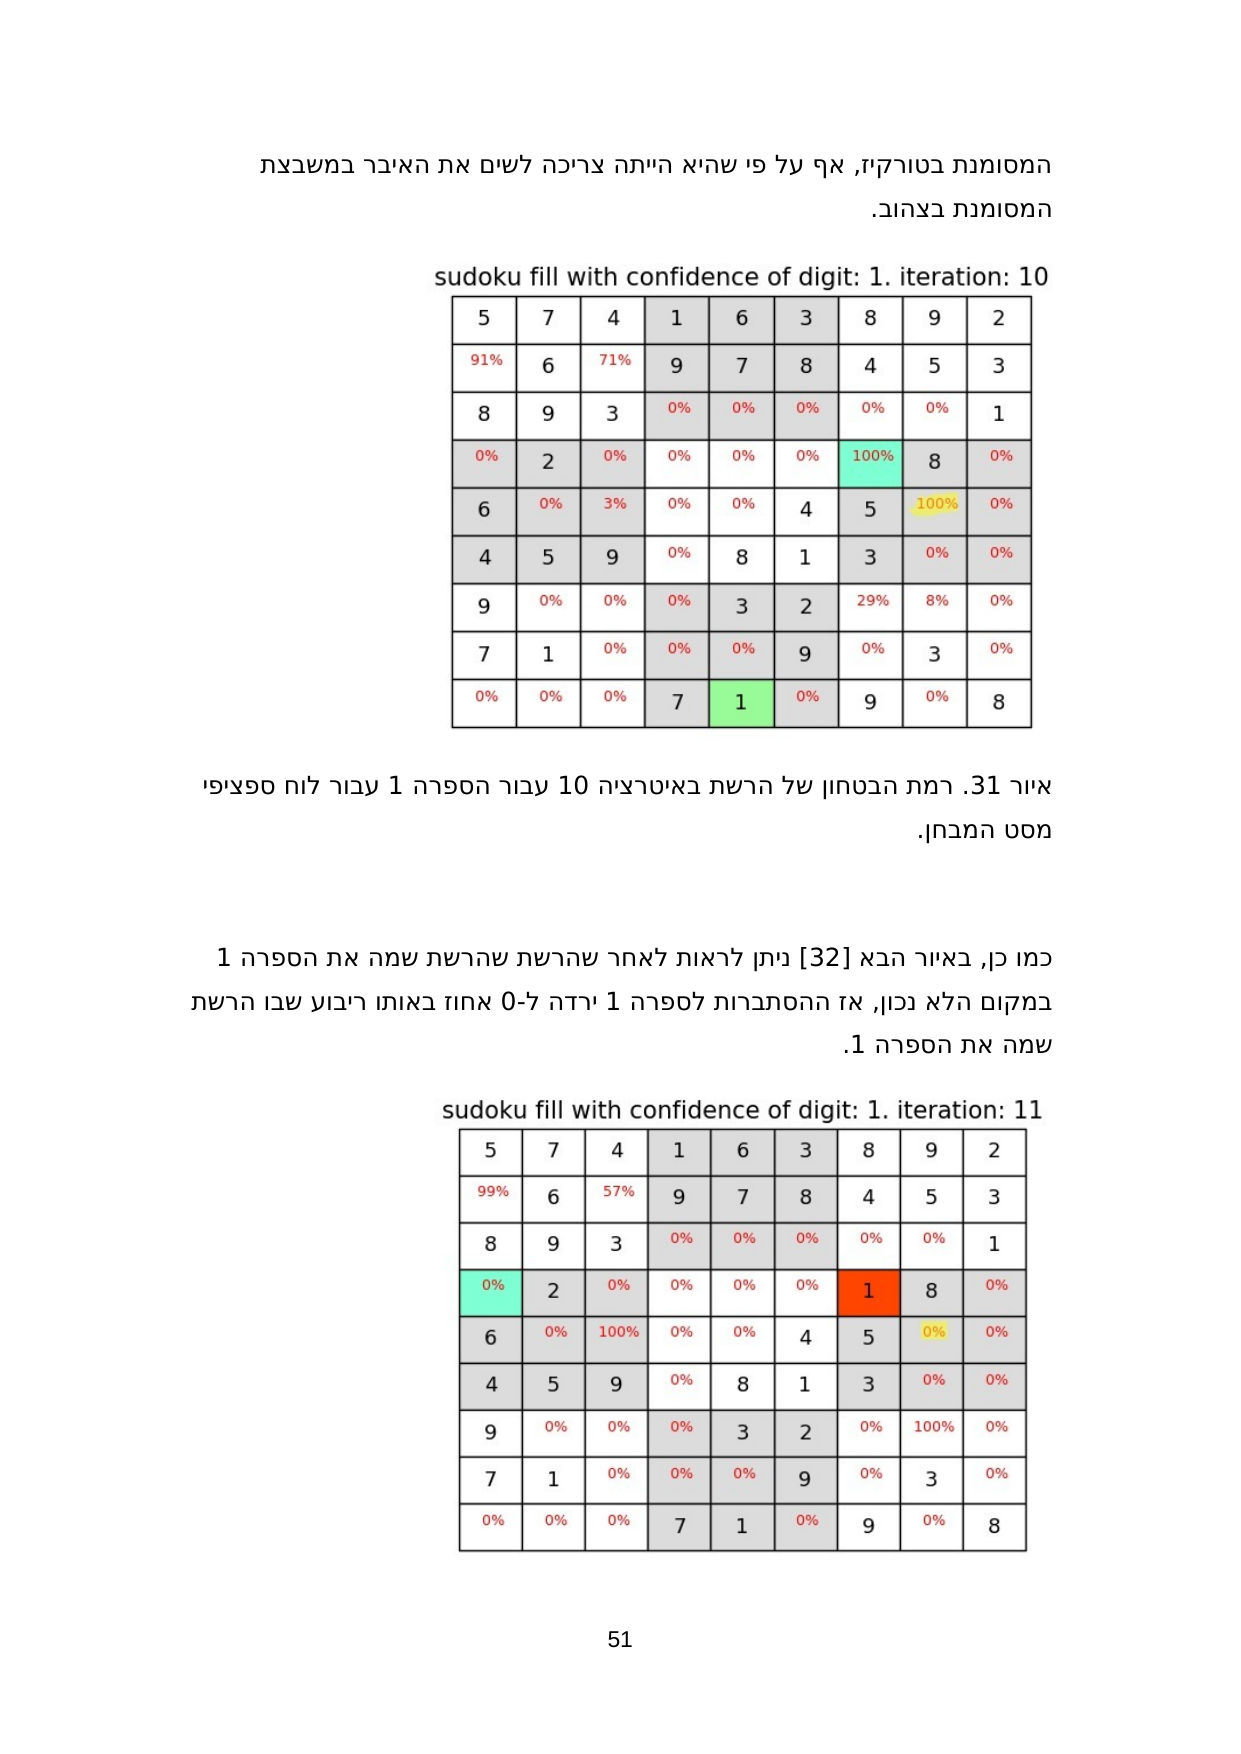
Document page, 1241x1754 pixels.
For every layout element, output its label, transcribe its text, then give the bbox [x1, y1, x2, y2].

picture [427, 1091, 1053, 1564]
picture [418, 254, 1053, 741]
text כמו כן, באיור הבא [32] ניתן לראות לאחר שהרשת שהרשת שמה את הספרה 1 במקום הלא נכון, אז ההסתברות לספרה 1 ירדה ל-0 אחוז באותו ריבוע שבו הרשת שמה את הספרה 1. [187, 943, 1053, 1060]
text איור 31. רמת הבטחון של הרשת באיטרציה 10 עבור הספרה 1 עבור לוח ספציפי מסט המבחן. [187, 771, 1053, 844]
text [187, 150, 1053, 223]
